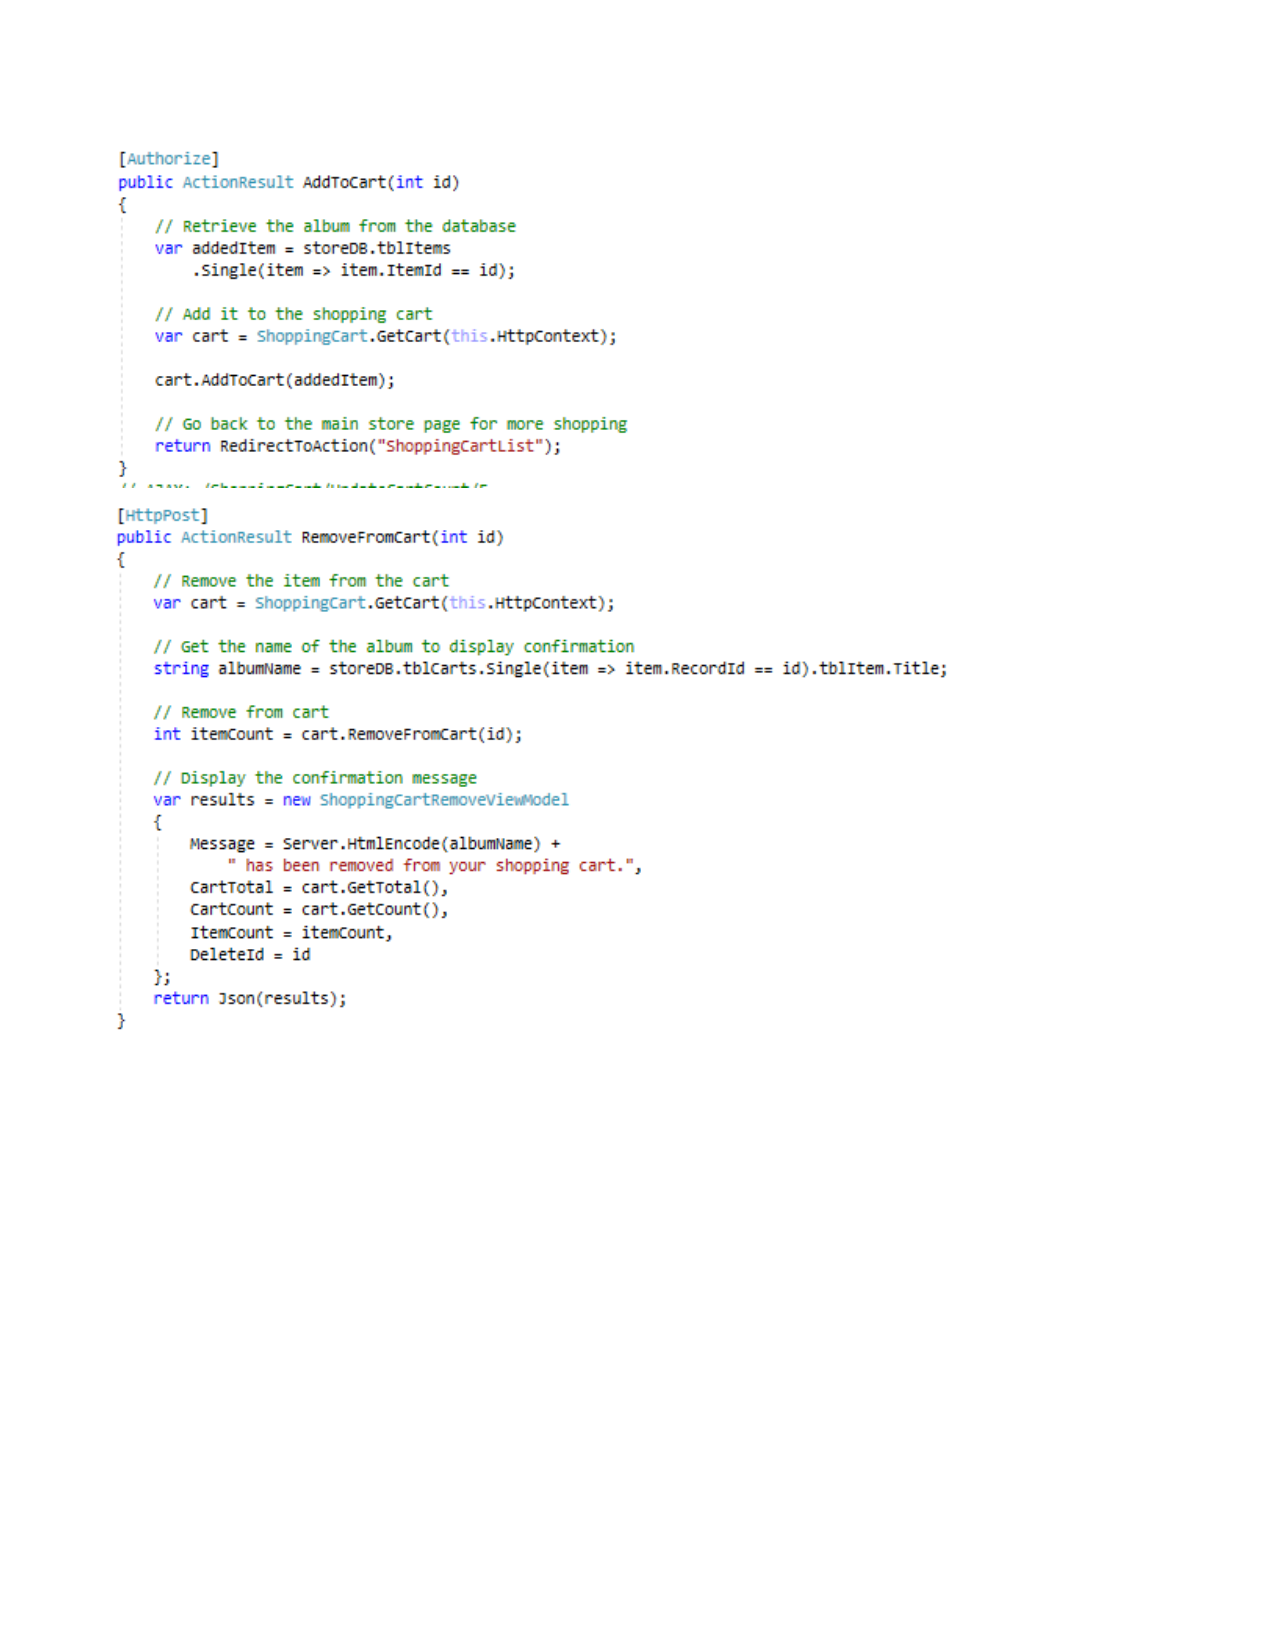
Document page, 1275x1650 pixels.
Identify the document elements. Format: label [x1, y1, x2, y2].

picture [112, 150, 650, 488]
picture [112, 504, 1050, 1034]
